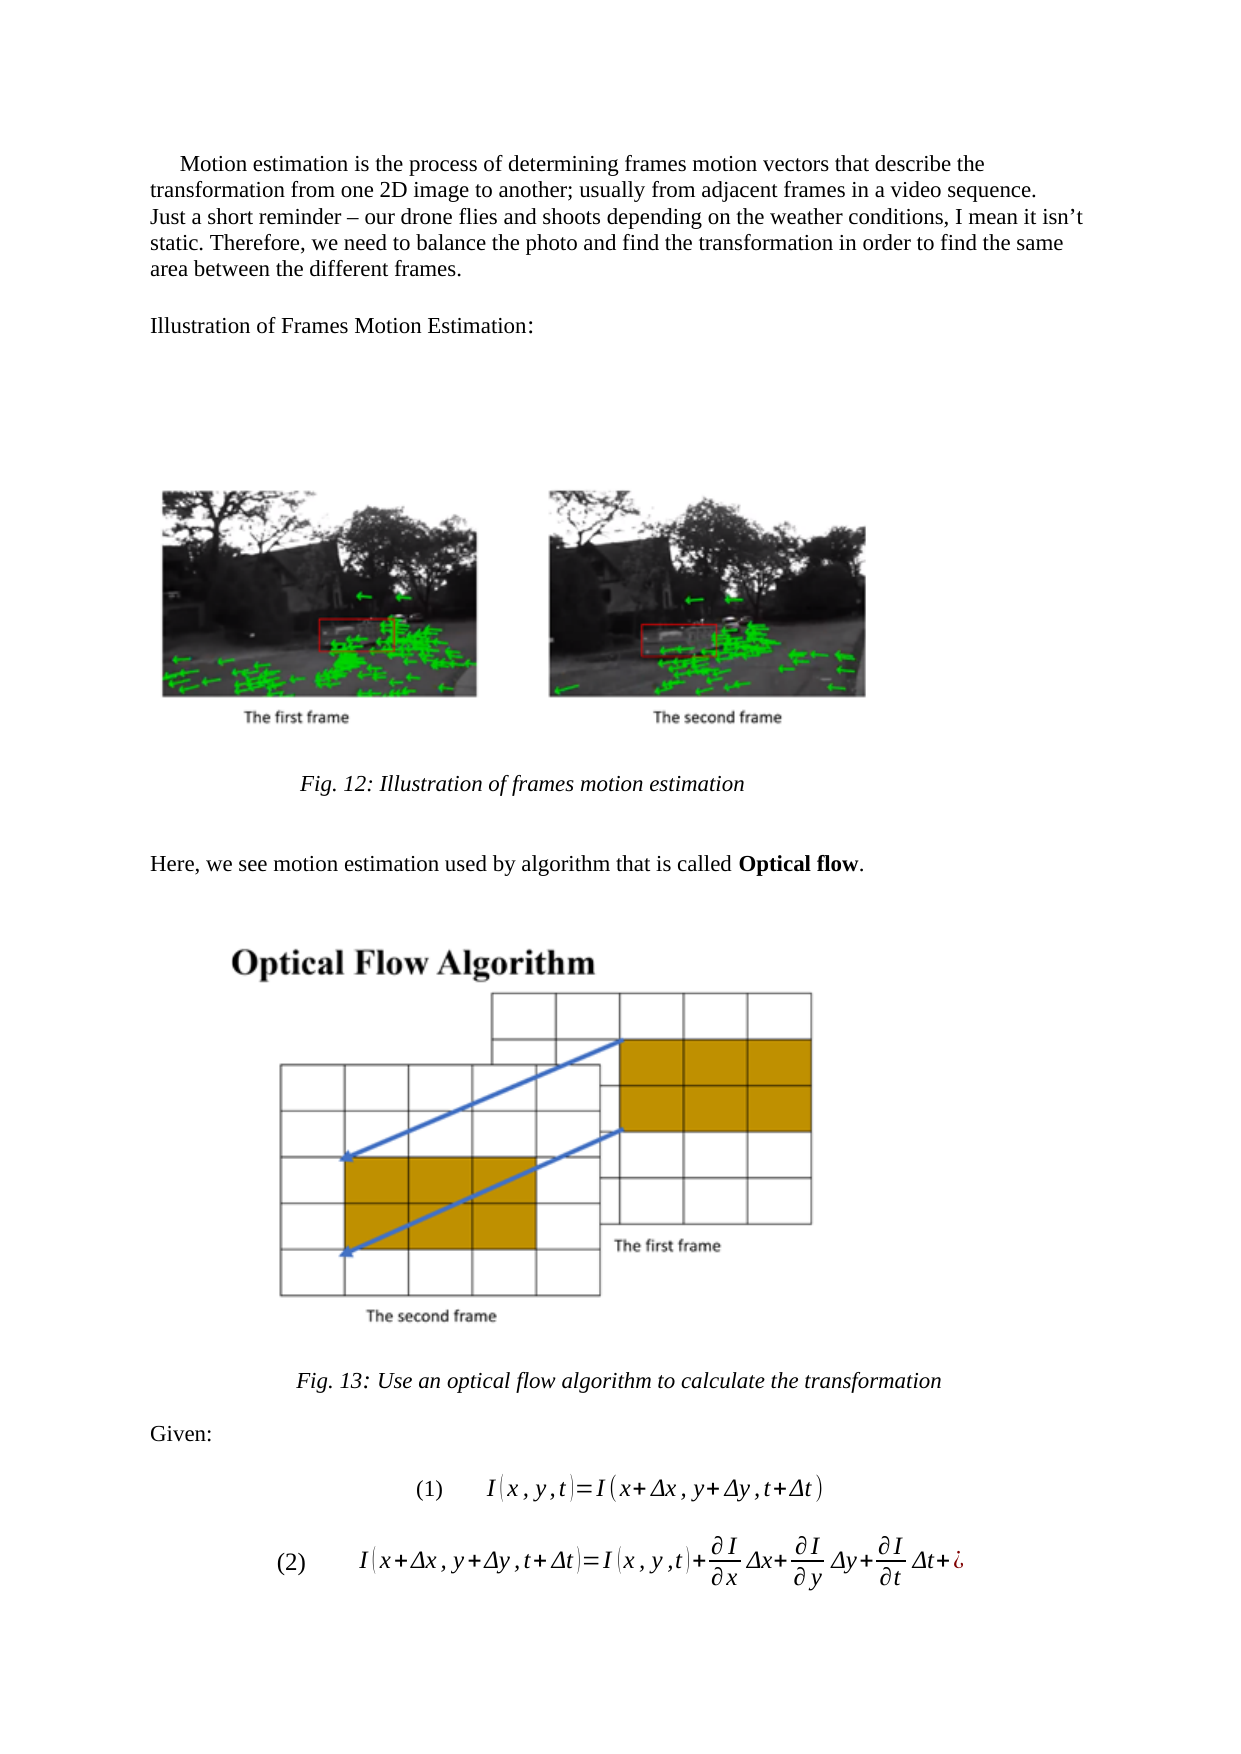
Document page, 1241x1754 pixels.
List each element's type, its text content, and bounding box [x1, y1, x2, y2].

text Just a short reminder – our drone flies and shoots depending on the weather conditions, I mean it isn’t static. Therefore, we need to balance the photo and find the transformation in order to find the same area between the different frames. [150, 203, 1090, 282]
text Fig. 13: Use an optical flow algorithm to calculate the transformation [150, 1365, 1090, 1393]
text Fig. 12: Illustration of frames motion estimation [225, 771, 1090, 797]
text Illustration of Frames Motion Estimation: [150, 311, 1090, 339]
text Given: [150, 1420, 1090, 1446]
picture [230, 916, 870, 1334]
text (2) [150, 1532, 1090, 1591]
text Here, we see motion estimation used by algorithm that is called Optical flow. [150, 849, 1090, 876]
text Motion estimation is the process of determining frames motion vectors that describe the transformation from one 2D image to another; usually from adjacent frames in a video sequence. [150, 150, 1090, 203]
text (1) [150, 1472, 1090, 1532]
